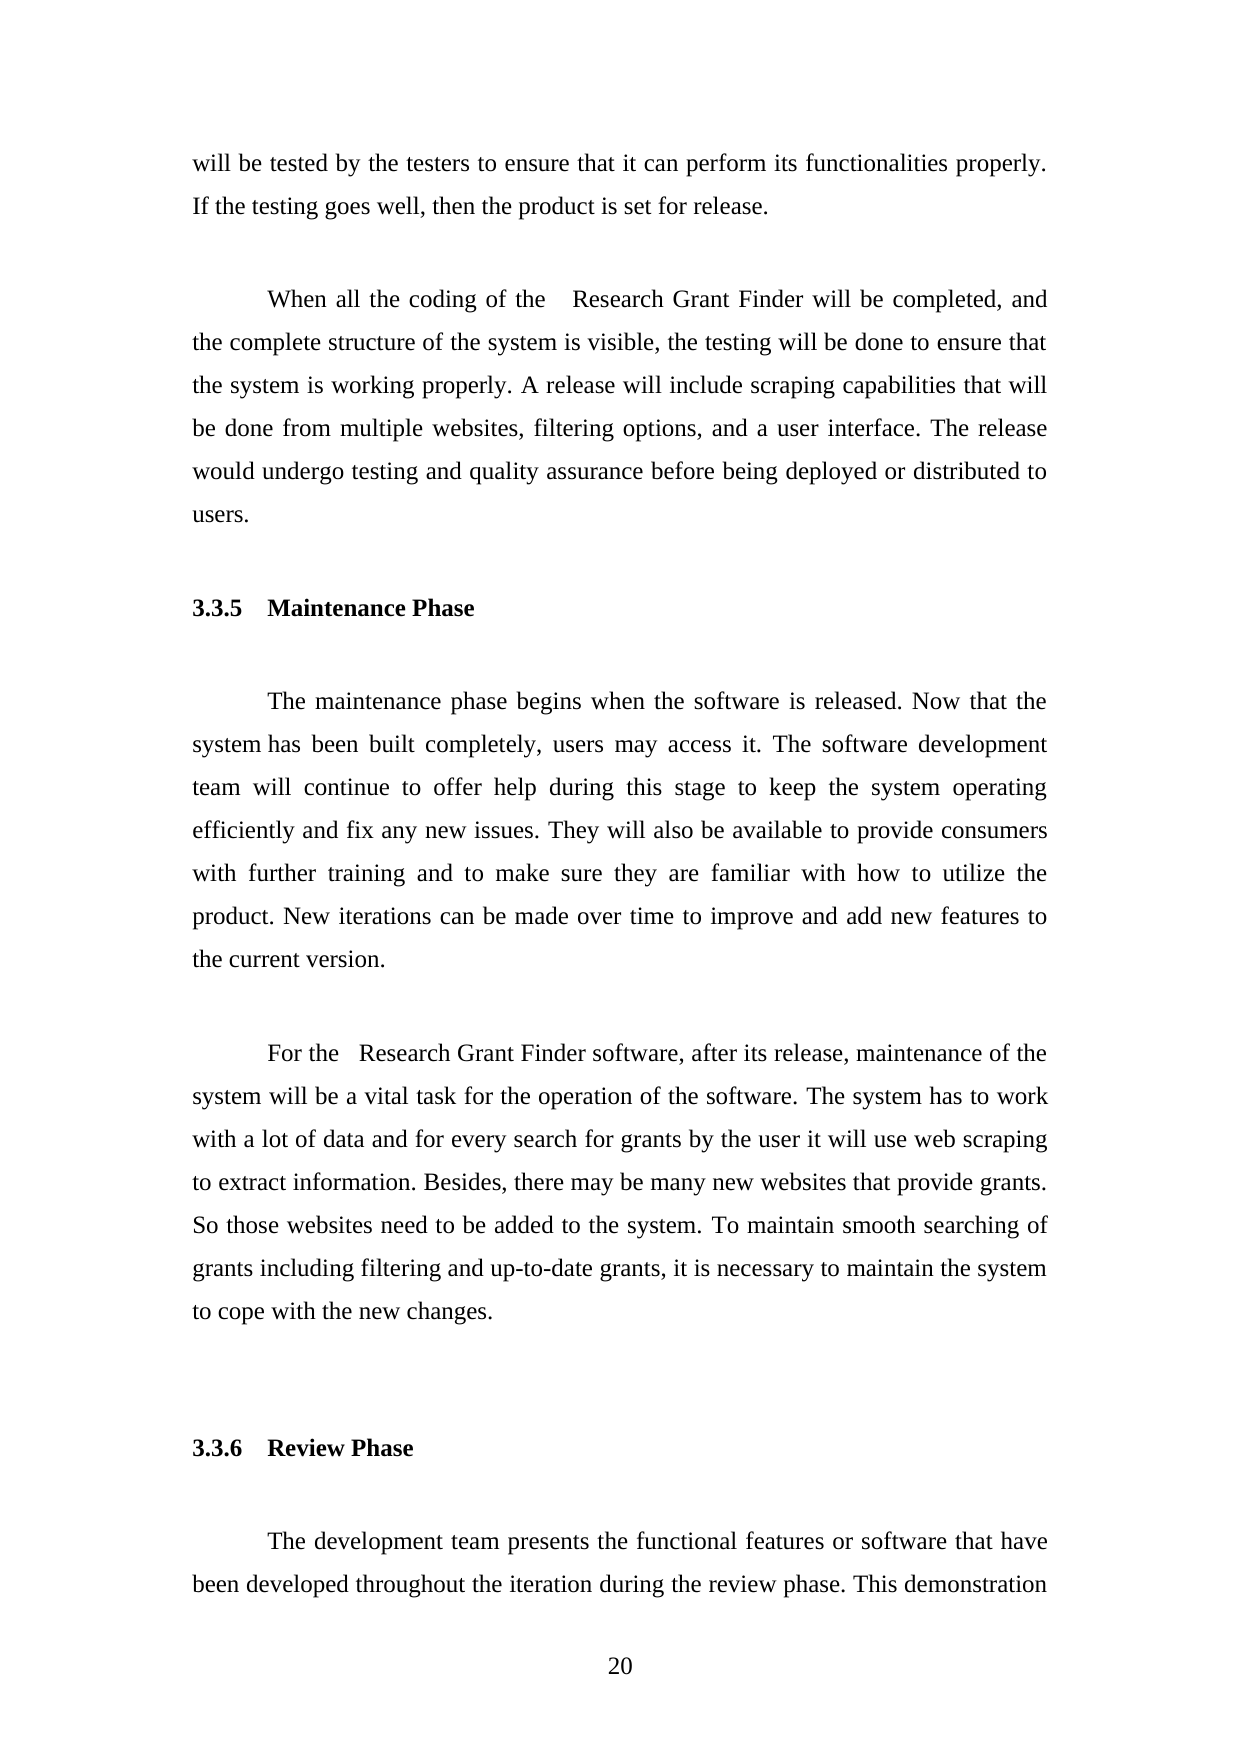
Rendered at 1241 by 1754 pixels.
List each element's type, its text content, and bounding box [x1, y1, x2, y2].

subtitle Maintenance Phase [192, 593, 1048, 621]
text The maintenance phase begins when the software is released. Now that the system has been built completely, users may access it. The software development team will continue to offer help during this stage to keep the system operating efficiently and fix any new issues. They will also be available to provide consumers with further training and to make sure they are familiar with how to utilize the product. New iterations can be made over time to improve and add new features to the current version. [192, 686, 1048, 973]
text When all the coding of the Research Grant Finder will be completed, and the complete structure of the system is visible, the testing will be done to ensure that the system is working properly. A release will include scraping capabilities that will be done from multiple websites, filtering options, and a user interface. The release would undergo testing and quality assurance before being deployed or distributed to users. [192, 284, 1048, 528]
text For the Research Grant Finder software, after its release, maintenance of the system will be a vital task for the operation of the software. The system has to work with a lot of data and for every search for grants by the user it will use web scraping to extract information. Besides, there may be many new websites that provide grants. So those websites need to be added to the system. To maintain smooth searching of grants including filtering and up-to-date grants, it is necessary to maintain the system to cope with the new changes. [192, 1038, 1048, 1325]
subtitle Review Phase [192, 1433, 1048, 1461]
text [192, 148, 1048, 219]
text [192, 1526, 1048, 1598]
